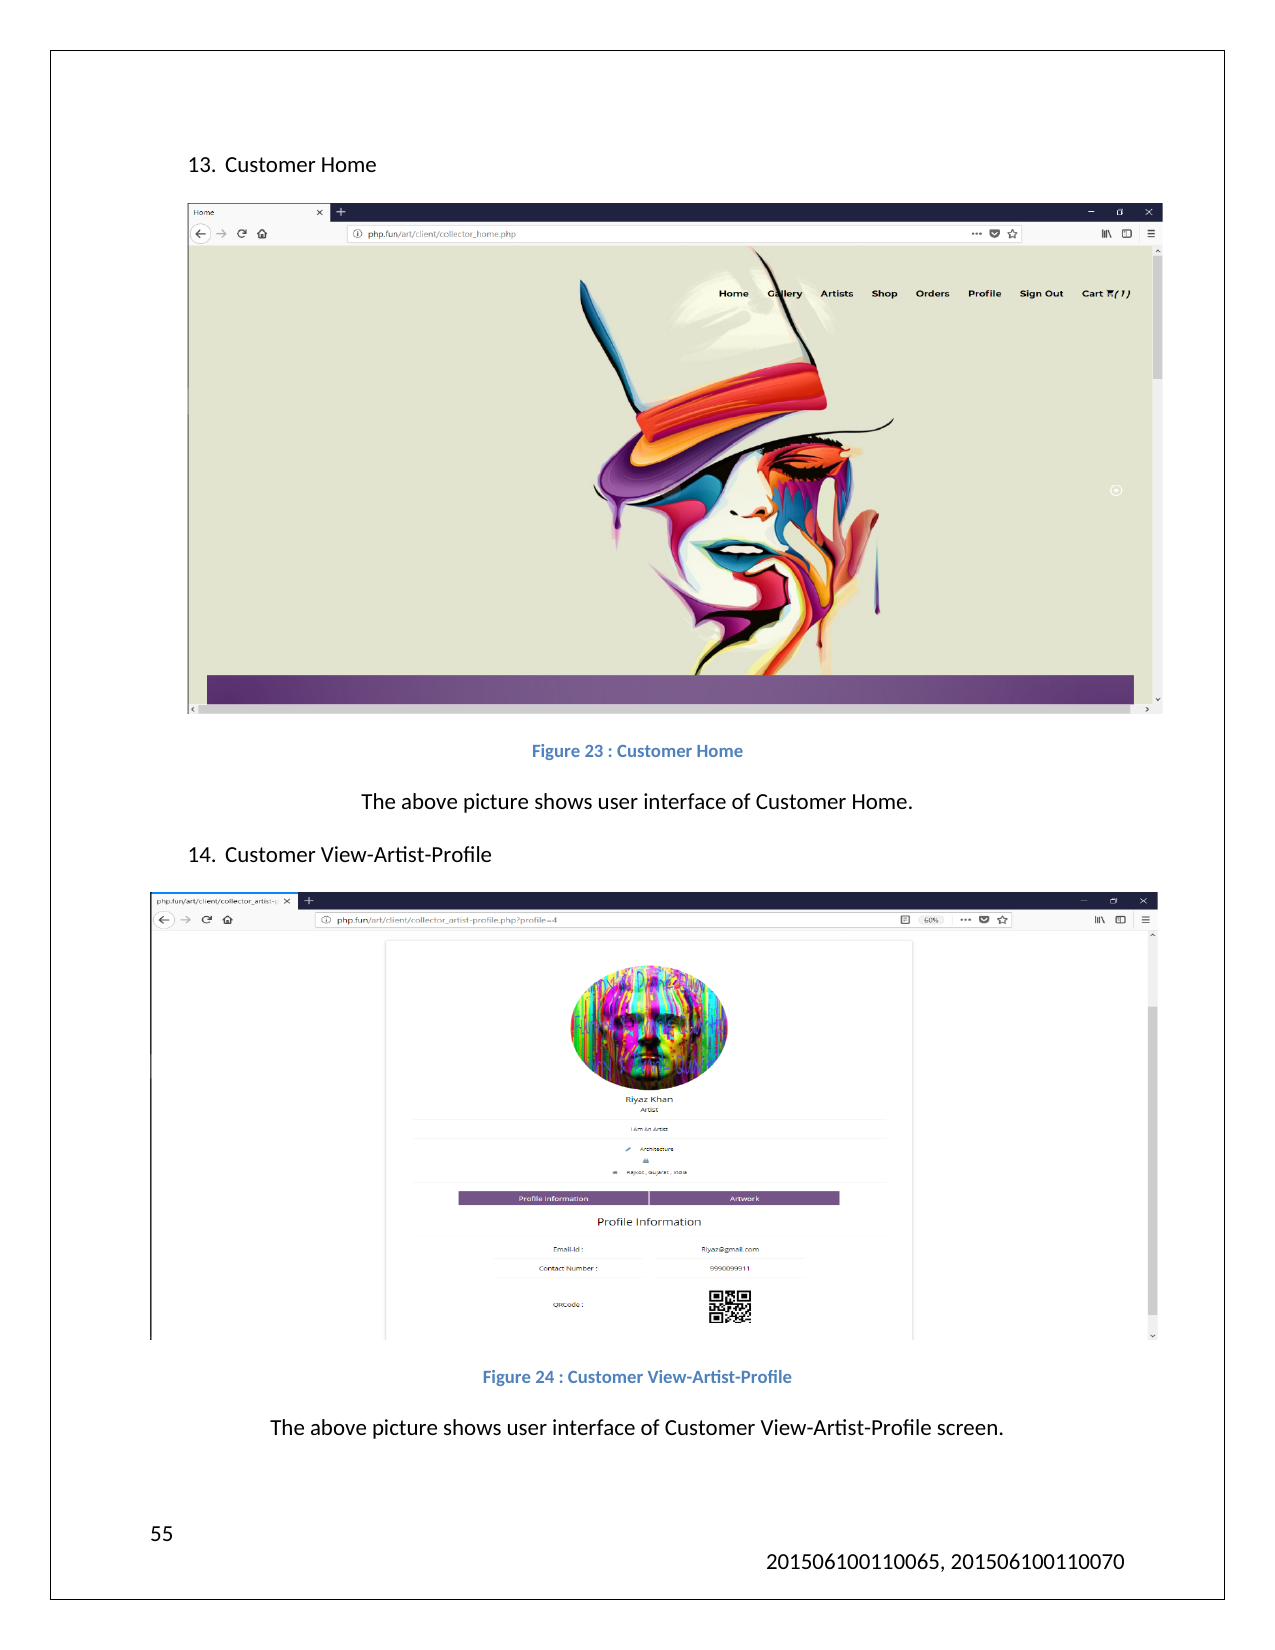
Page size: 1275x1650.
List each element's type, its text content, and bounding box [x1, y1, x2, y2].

picture [150, 892, 1158, 1340]
list Customer Home [187, 150, 1125, 178]
text The above picture shows user interface of Customer Home. [150, 787, 1125, 815]
list Customer View-Artist-Profile [187, 840, 1125, 868]
picture [187, 203, 1163, 714]
text The above picture shows user interface of Customer View-Artist-Profile screen. [150, 1413, 1125, 1441]
